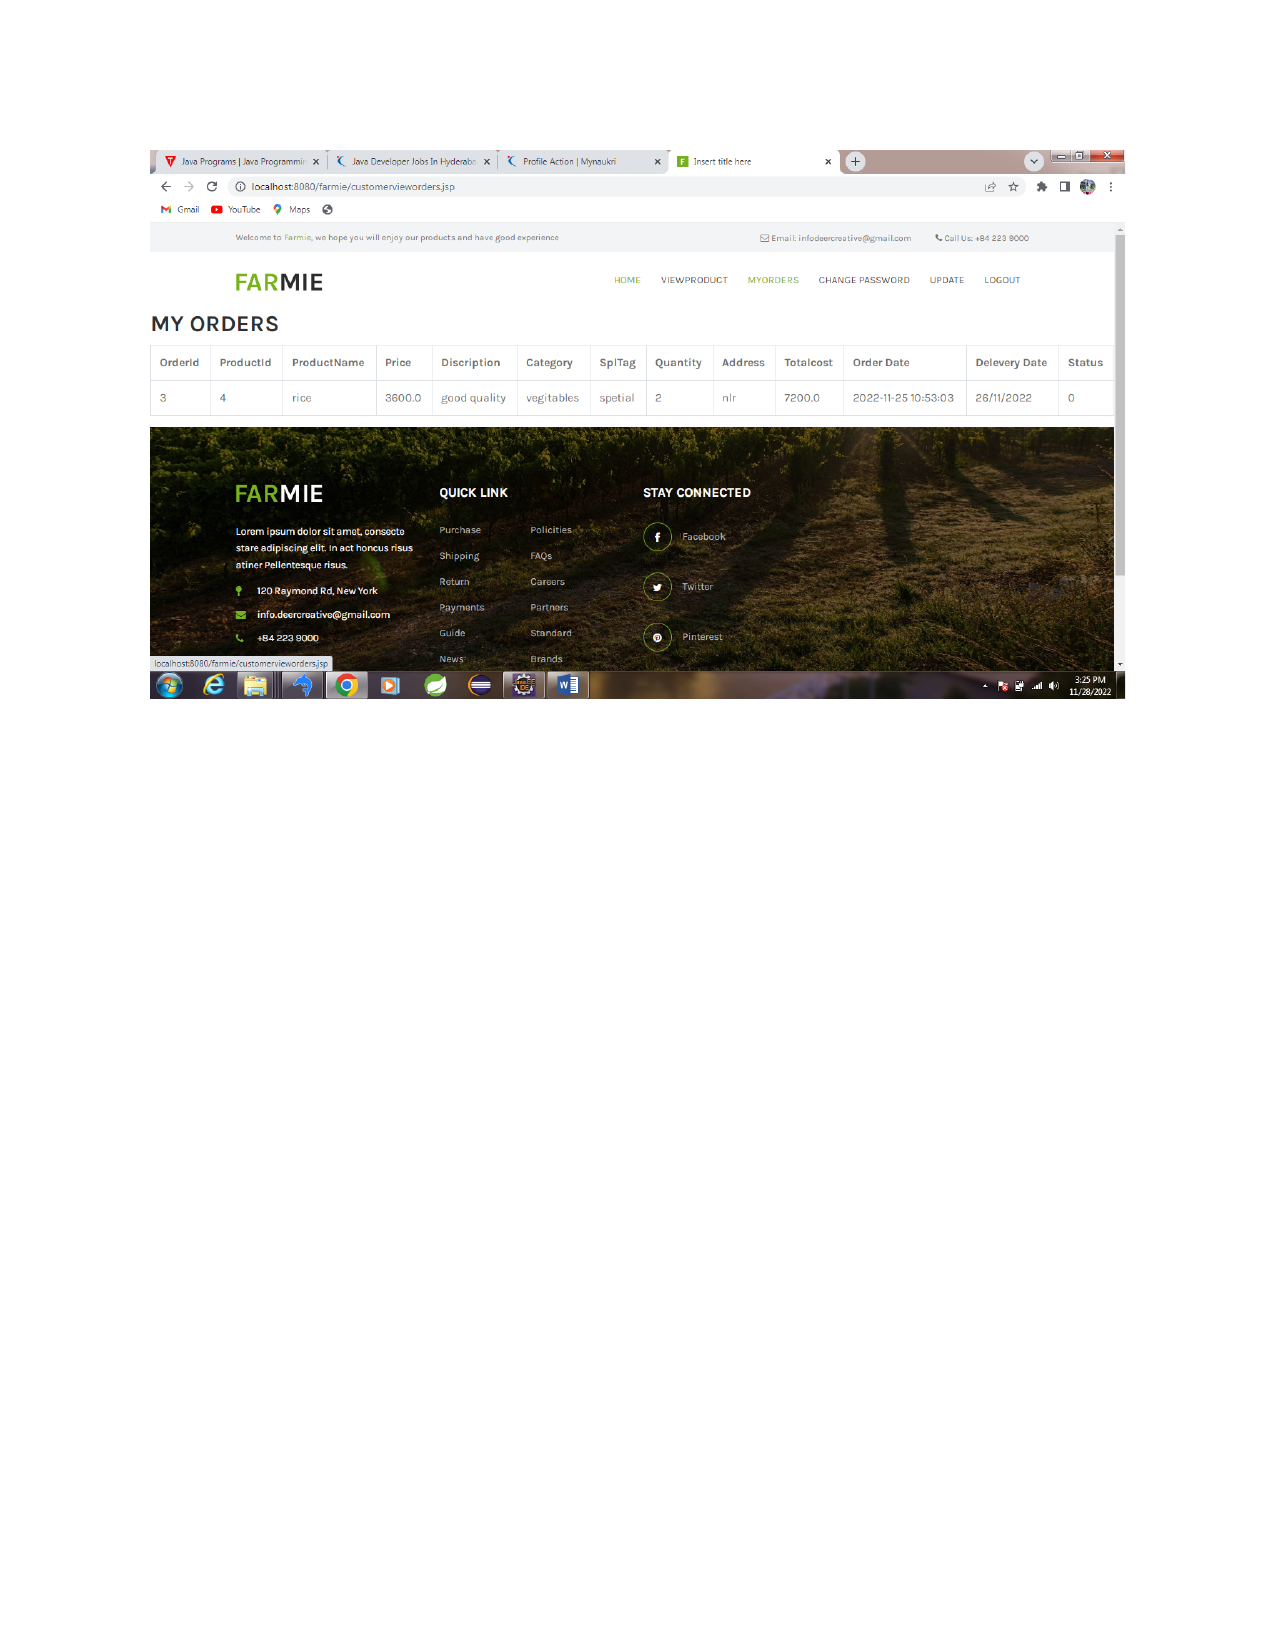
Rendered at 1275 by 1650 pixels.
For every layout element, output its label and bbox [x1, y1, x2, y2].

picture [150, 150, 1125, 699]
